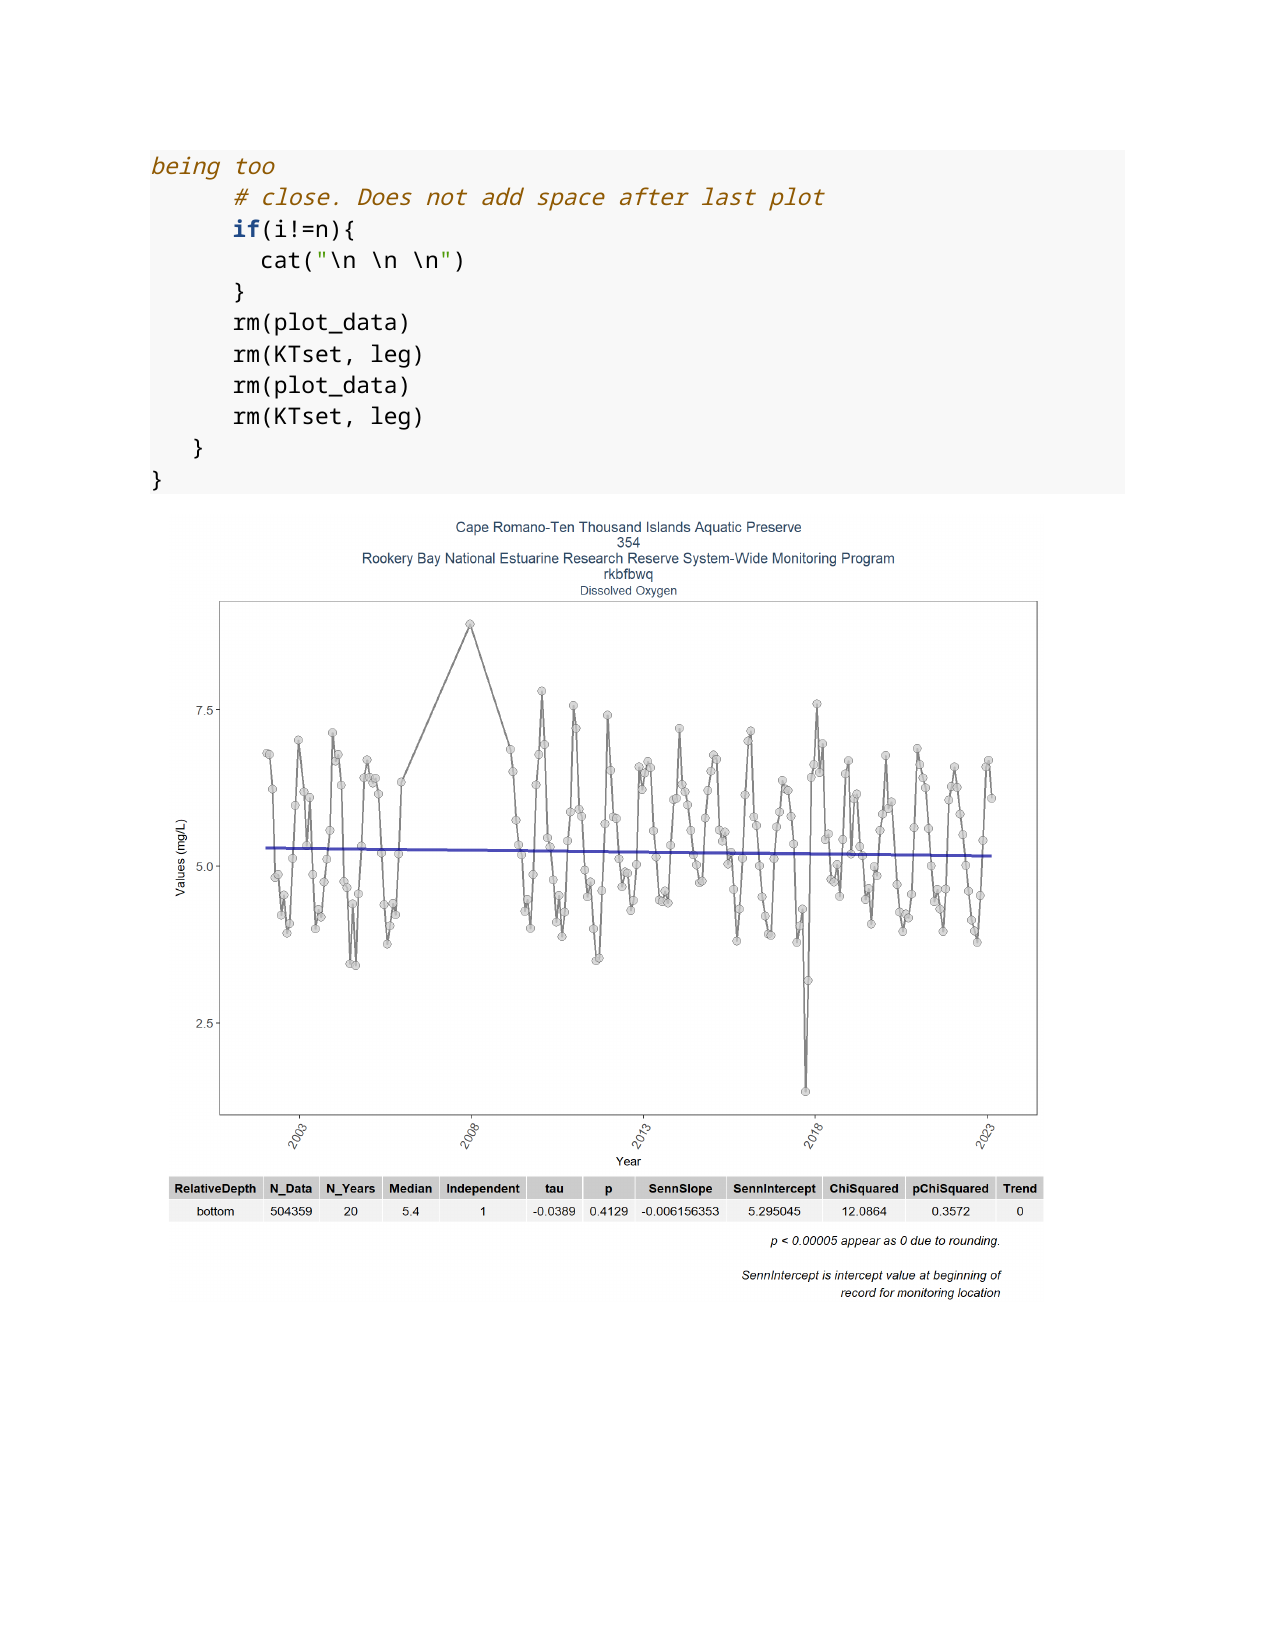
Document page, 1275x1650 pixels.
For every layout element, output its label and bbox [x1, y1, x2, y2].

picture [168, 514, 1044, 1302]
text [150, 150, 1125, 494]
